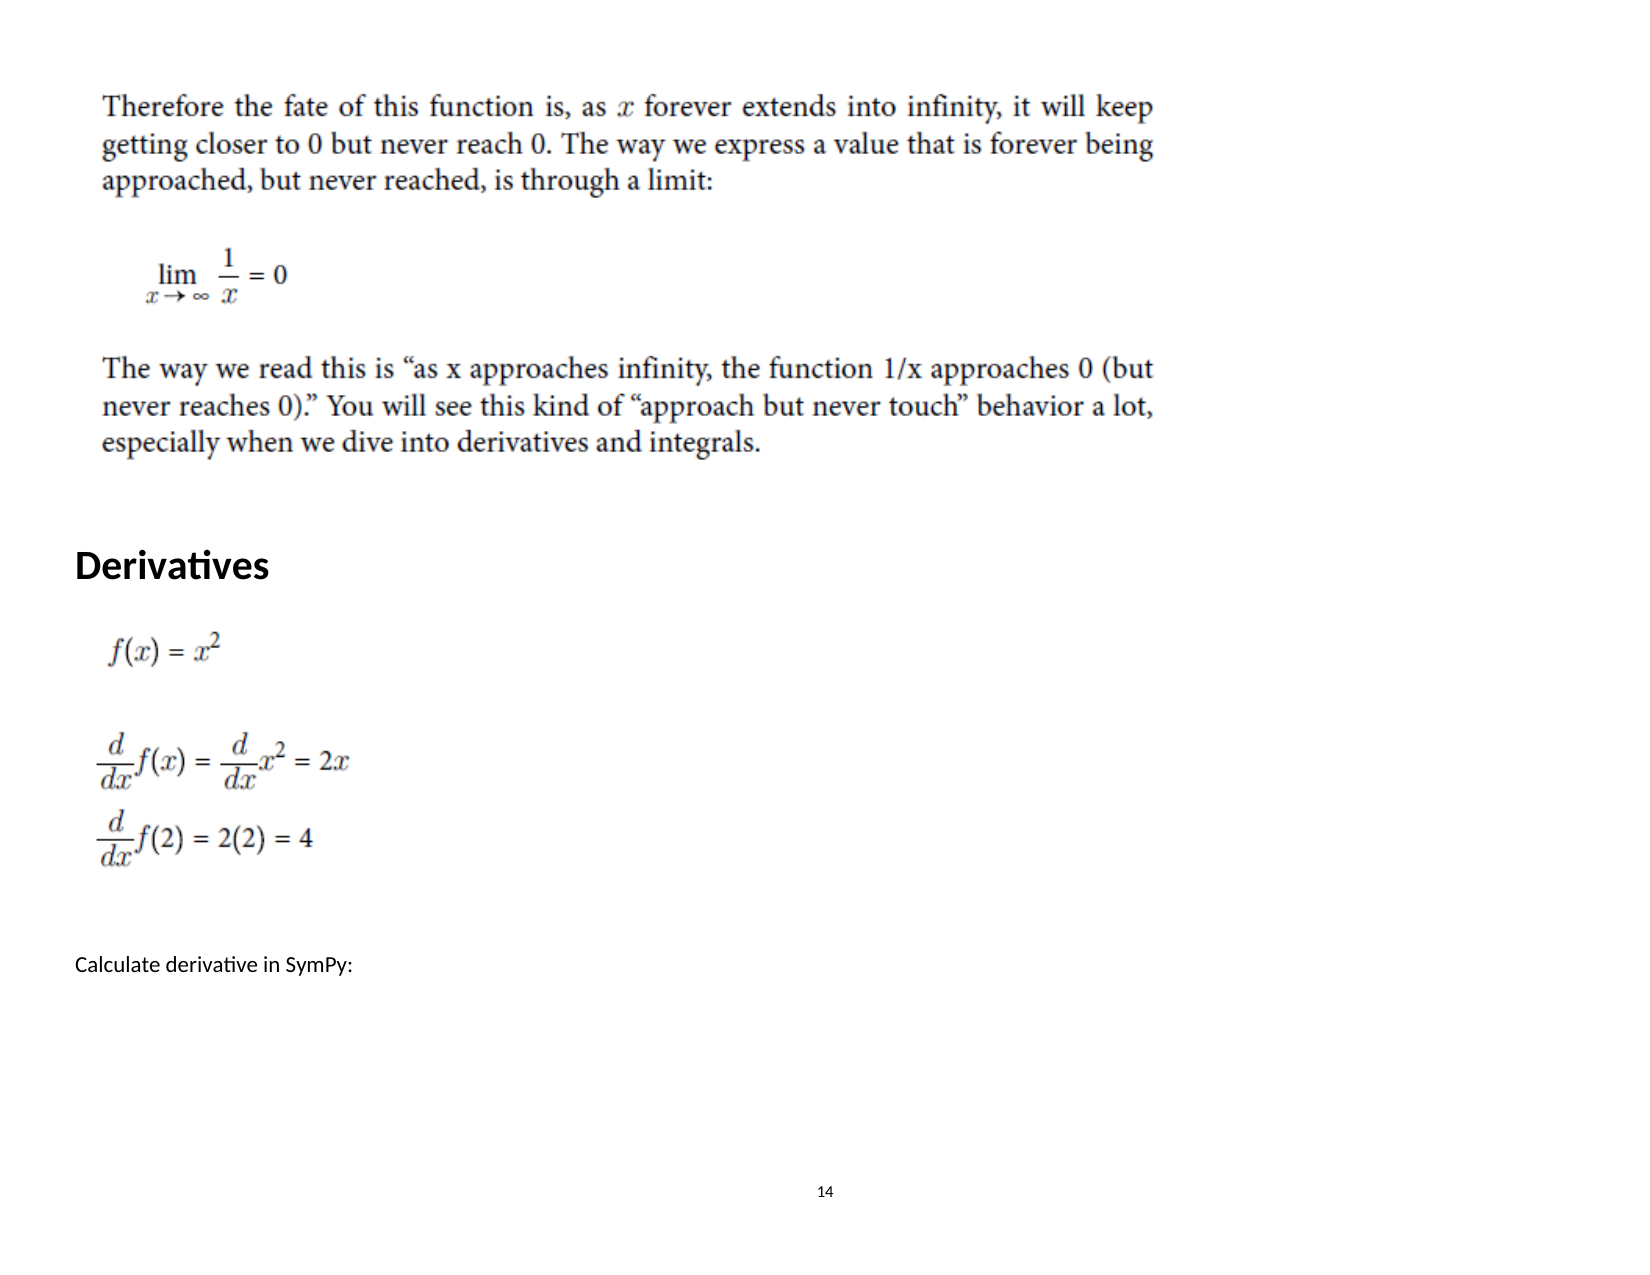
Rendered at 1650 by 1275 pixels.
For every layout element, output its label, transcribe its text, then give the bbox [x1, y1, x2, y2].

text Derivatives [75, 539, 1575, 590]
picture [75, 610, 264, 686]
text Calculate derivative in SymPy: [75, 950, 1575, 978]
picture [75, 704, 363, 885]
picture [75, 75, 1187, 474]
